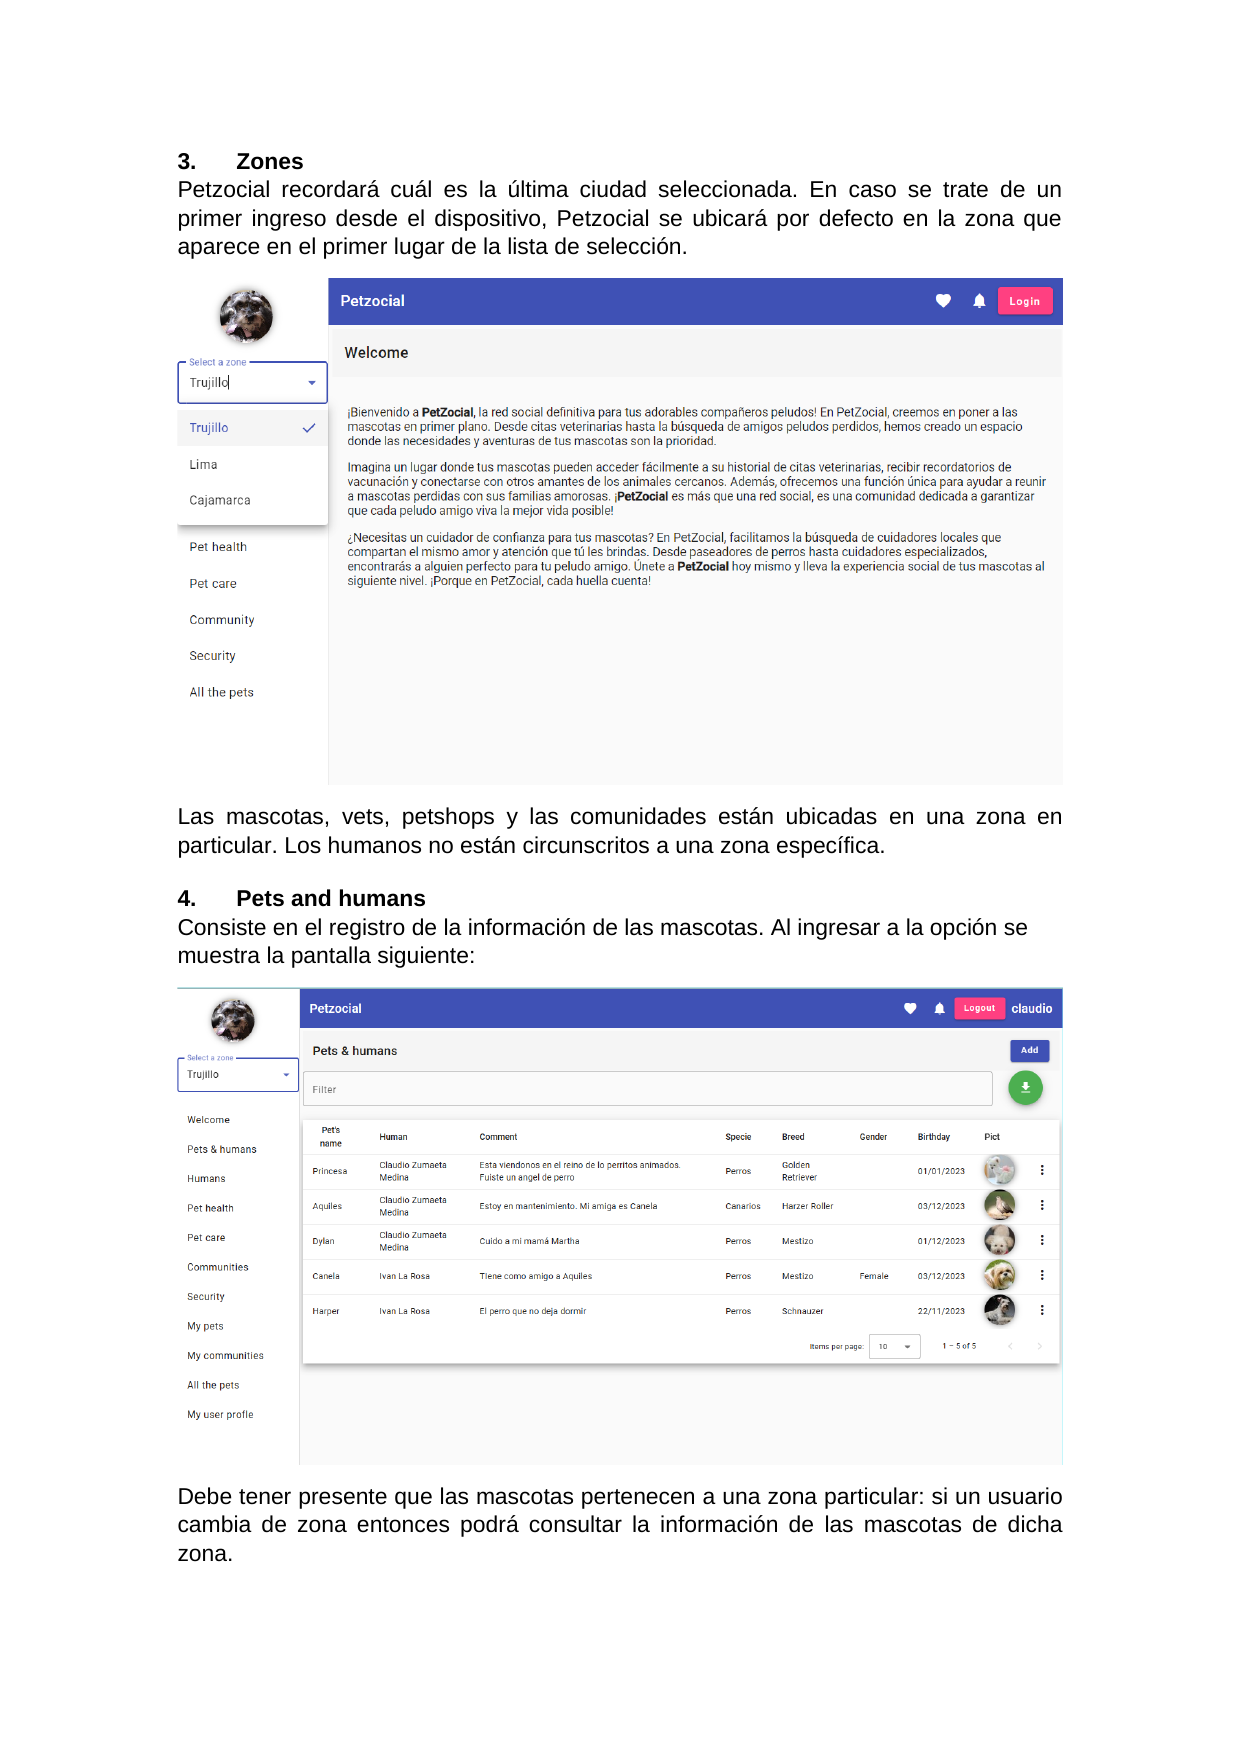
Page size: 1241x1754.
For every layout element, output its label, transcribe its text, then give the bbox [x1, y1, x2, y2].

text Petzocial recordará cuál es la última ciudad seleccionada. En caso se trate de un primer ingreso desde el dispositivo, Petzocial se ubicará por defecto en la zona que aparece en el primer lugar de la lista de selección. [177, 176, 1063, 259]
subtitle Zones [177, 148, 1063, 174]
subtitle Pets and humans [177, 885, 1063, 911]
picture [177, 987, 1063, 1465]
text Consiste en el registro de la información de las mascotas. Al ingresar a la opción se muestra la pantalla siguiente: [177, 913, 1063, 968]
picture [177, 278, 1063, 785]
text Las mascotas, vets, petshops y las comunidades están ubicadas en una zona en particular. Los humanos no están circunscritos a una zona específica. [177, 803, 1063, 858]
text Debe tener presente que las mascotas pertenecen a una zona particular: si un usuario cambia de zona entonces podrá consultar la información de las mascotas de dicha zona. [177, 1483, 1063, 1566]
